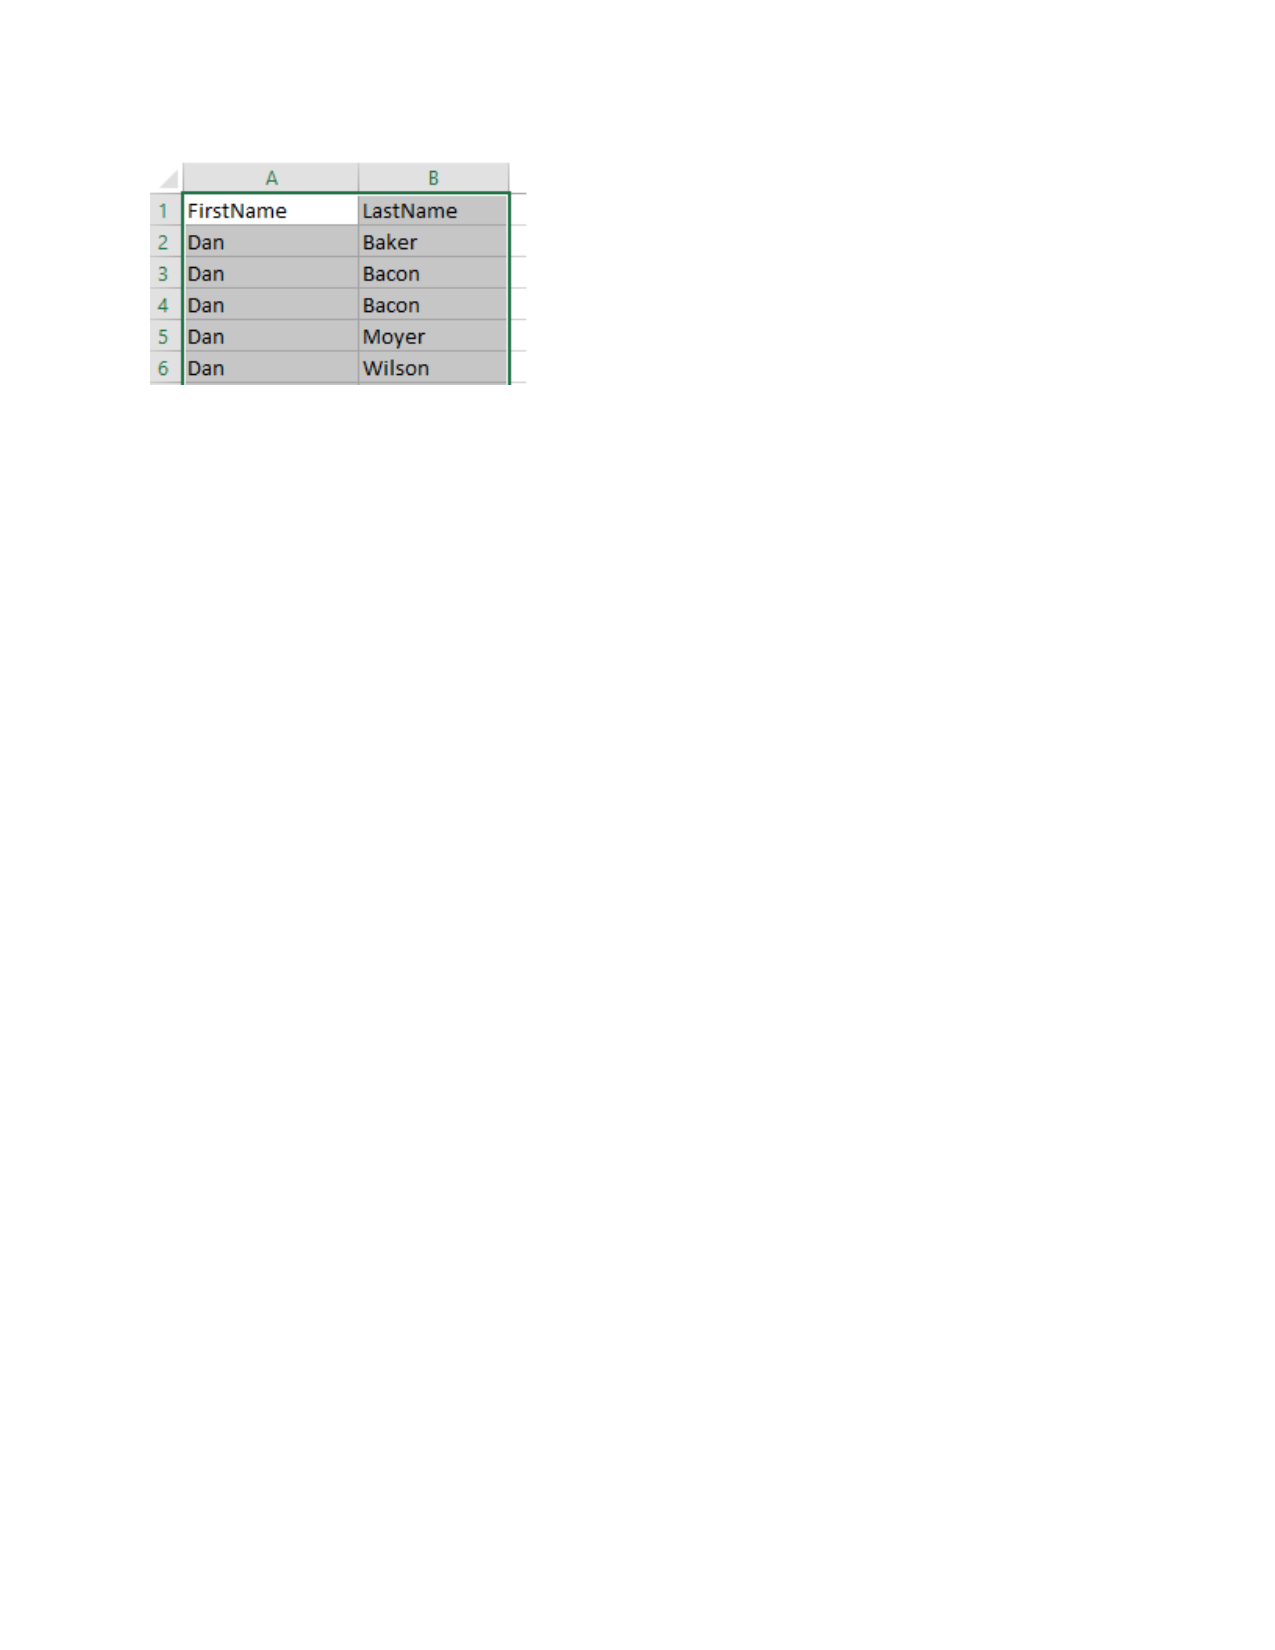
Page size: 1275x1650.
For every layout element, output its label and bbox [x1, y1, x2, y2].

picture [150, 150, 527, 385]
